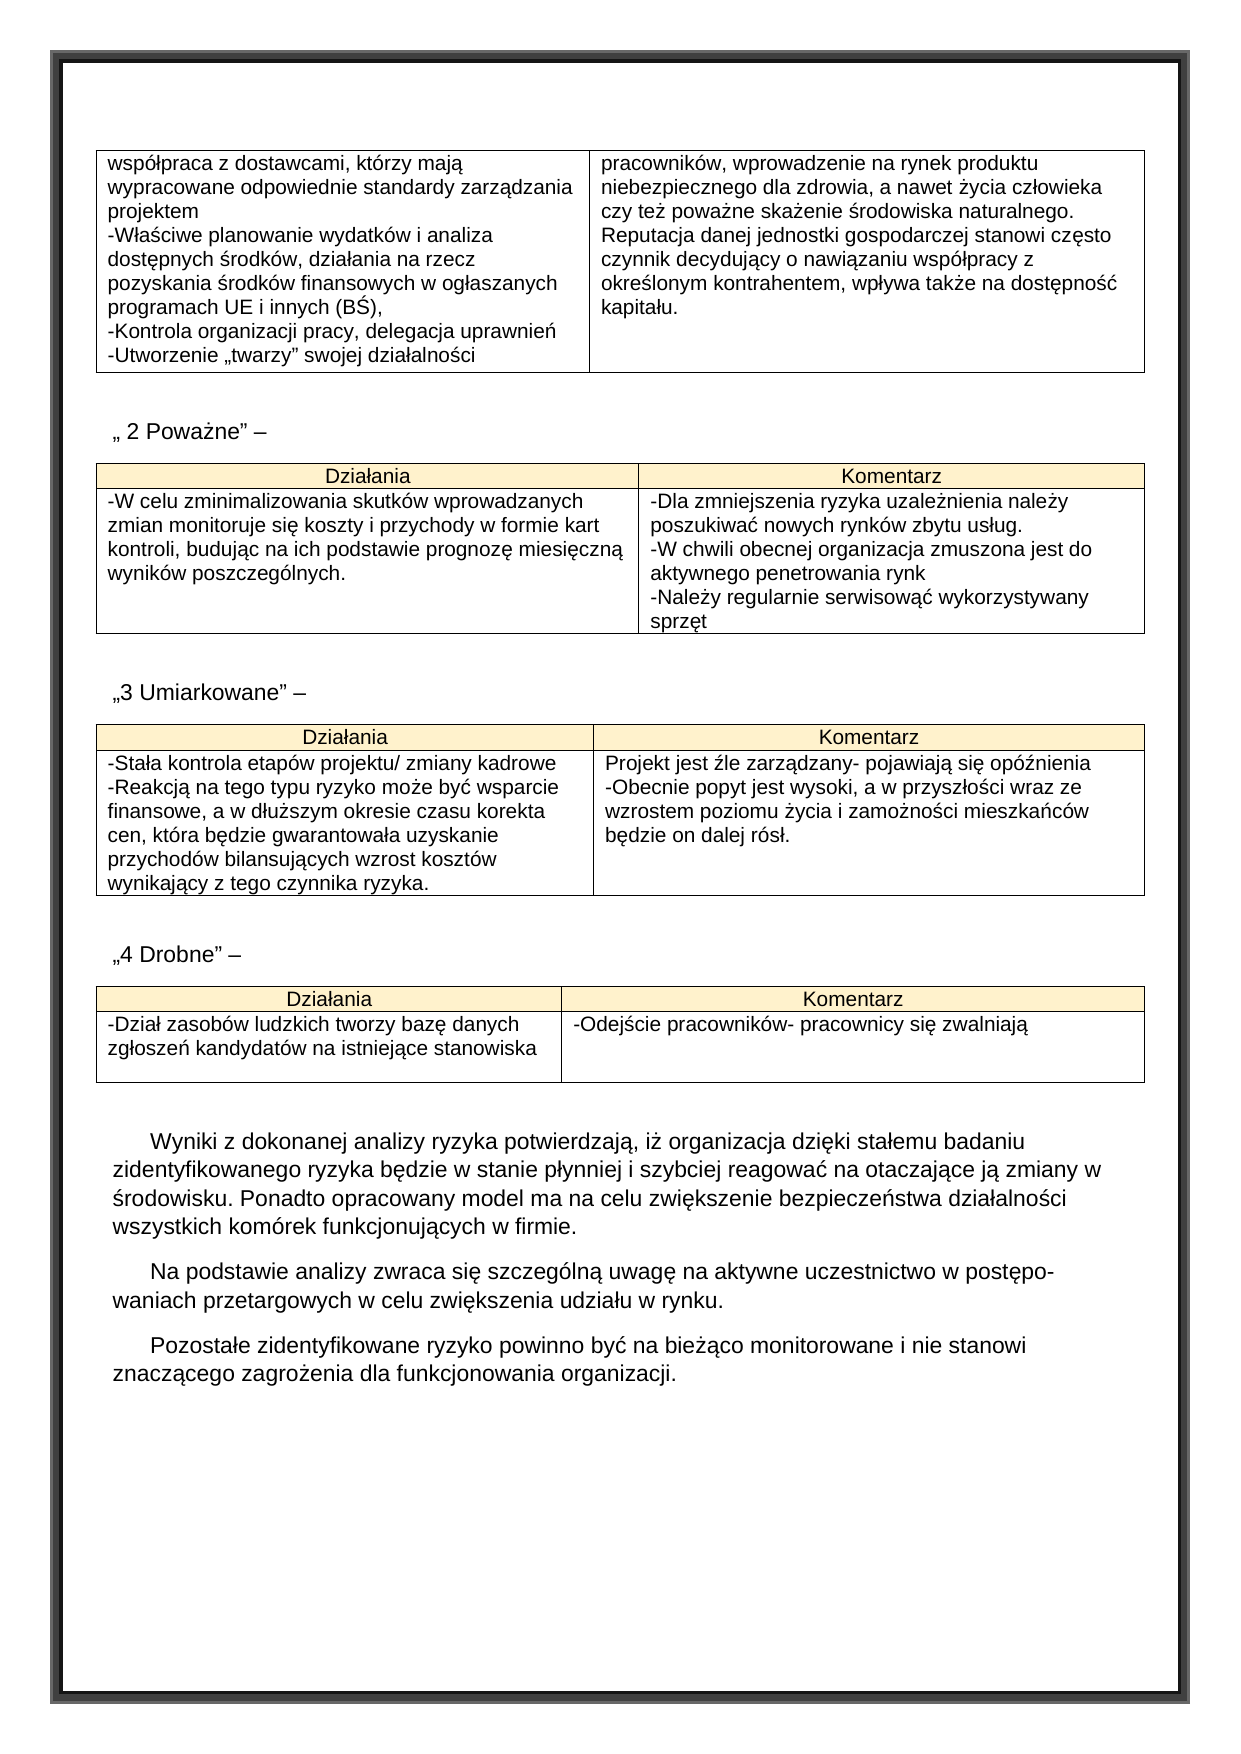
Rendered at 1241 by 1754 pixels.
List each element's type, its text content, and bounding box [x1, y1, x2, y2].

table_header Komentarz [594, 725, 1144, 750]
text „4 Drobne” – [112, 941, 1128, 967]
table_header Działania [97, 725, 593, 750]
table_cell -W celu zminimalizowania skutków wprowadzanych zmian monitoruje się koszty i przychody w formie kart kontroli, budując na ich podstawie prognozę miesięczną wyników poszczególnych. [97, 489, 638, 633]
table_cell -Dział zasobów ludzkich tworzy bazę danych zgłoszeń kandydatów na istniejące stanowiska [97, 1012, 561, 1082]
text Wyniki z dokonanej analizy ryzyka potwierdzają, iż organizacja dzięki stałemu badaniu zidentyfikowanego ryzyka będzie w stanie płynniej i szybciej reagować na otaczające ją zmiany w środowisku. Ponadto opracowany model ma na celu zwiększenie bezpieczeństwa działalności wszystkich komórek funkcjonujących w firmie. [112, 1128, 1128, 1239]
text „ 2 Poważne” – [112, 418, 1128, 444]
table_cell Projekt jest źle zarządzany- pojawiają się opóźnienia -Obecnie popyt jest wysoki, a w przyszłości wraz ze wzrostem poziomu życia i zamożności mieszkańców będzie on dalej rósł. [594, 751, 1144, 895]
table_cell -Odejście pracowników- pracownicy się zwalniają [562, 1012, 1144, 1082]
table_cell -Dla zmniejszenia ryzyka uzależnienia należy poszukiwać nowych rynków zbytu usług. -W chwili obecnej organizacja zmuszona jest do aktywnego penetrowania rynk -Należy regularnie serwisowąć wykorzystywany sprzęt [639, 489, 1144, 633]
table_header Komentarz [562, 987, 1144, 1011]
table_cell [590, 151, 1144, 372]
table_header Działania [97, 987, 561, 1011]
table_cell -Stała kontrola etapów projektu/ zmiany kadrowe -Reakcją na tego typu ryzyko może być wsparcie finansowe, a w dłuższym okresie czasu korekta cen, która będzie gwarantowała uzyskanie przychodów bilansujących wzrost kosztów wynikający z tego czynnika ryzyka. [97, 751, 593, 895]
table_header Działania [97, 464, 638, 488]
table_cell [97, 151, 589, 372]
text „3 Umiarkowane” – [112, 679, 1128, 705]
table_header Komentarz [639, 464, 1144, 488]
text Na podstawie analizy zwraca się szczególną uwagę na aktywne uczestnictwo w postępo- waniach przetargowych w celu zwiększenia udziału w rynku. [112, 1258, 1128, 1313]
text Pozostałe zidentyfikowane ryzyko powinno być na bieżąco monitorowane i nie stanowi znaczącego zagrożenia dla funkcjonowania organizacji. [112, 1332, 1128, 1386]
